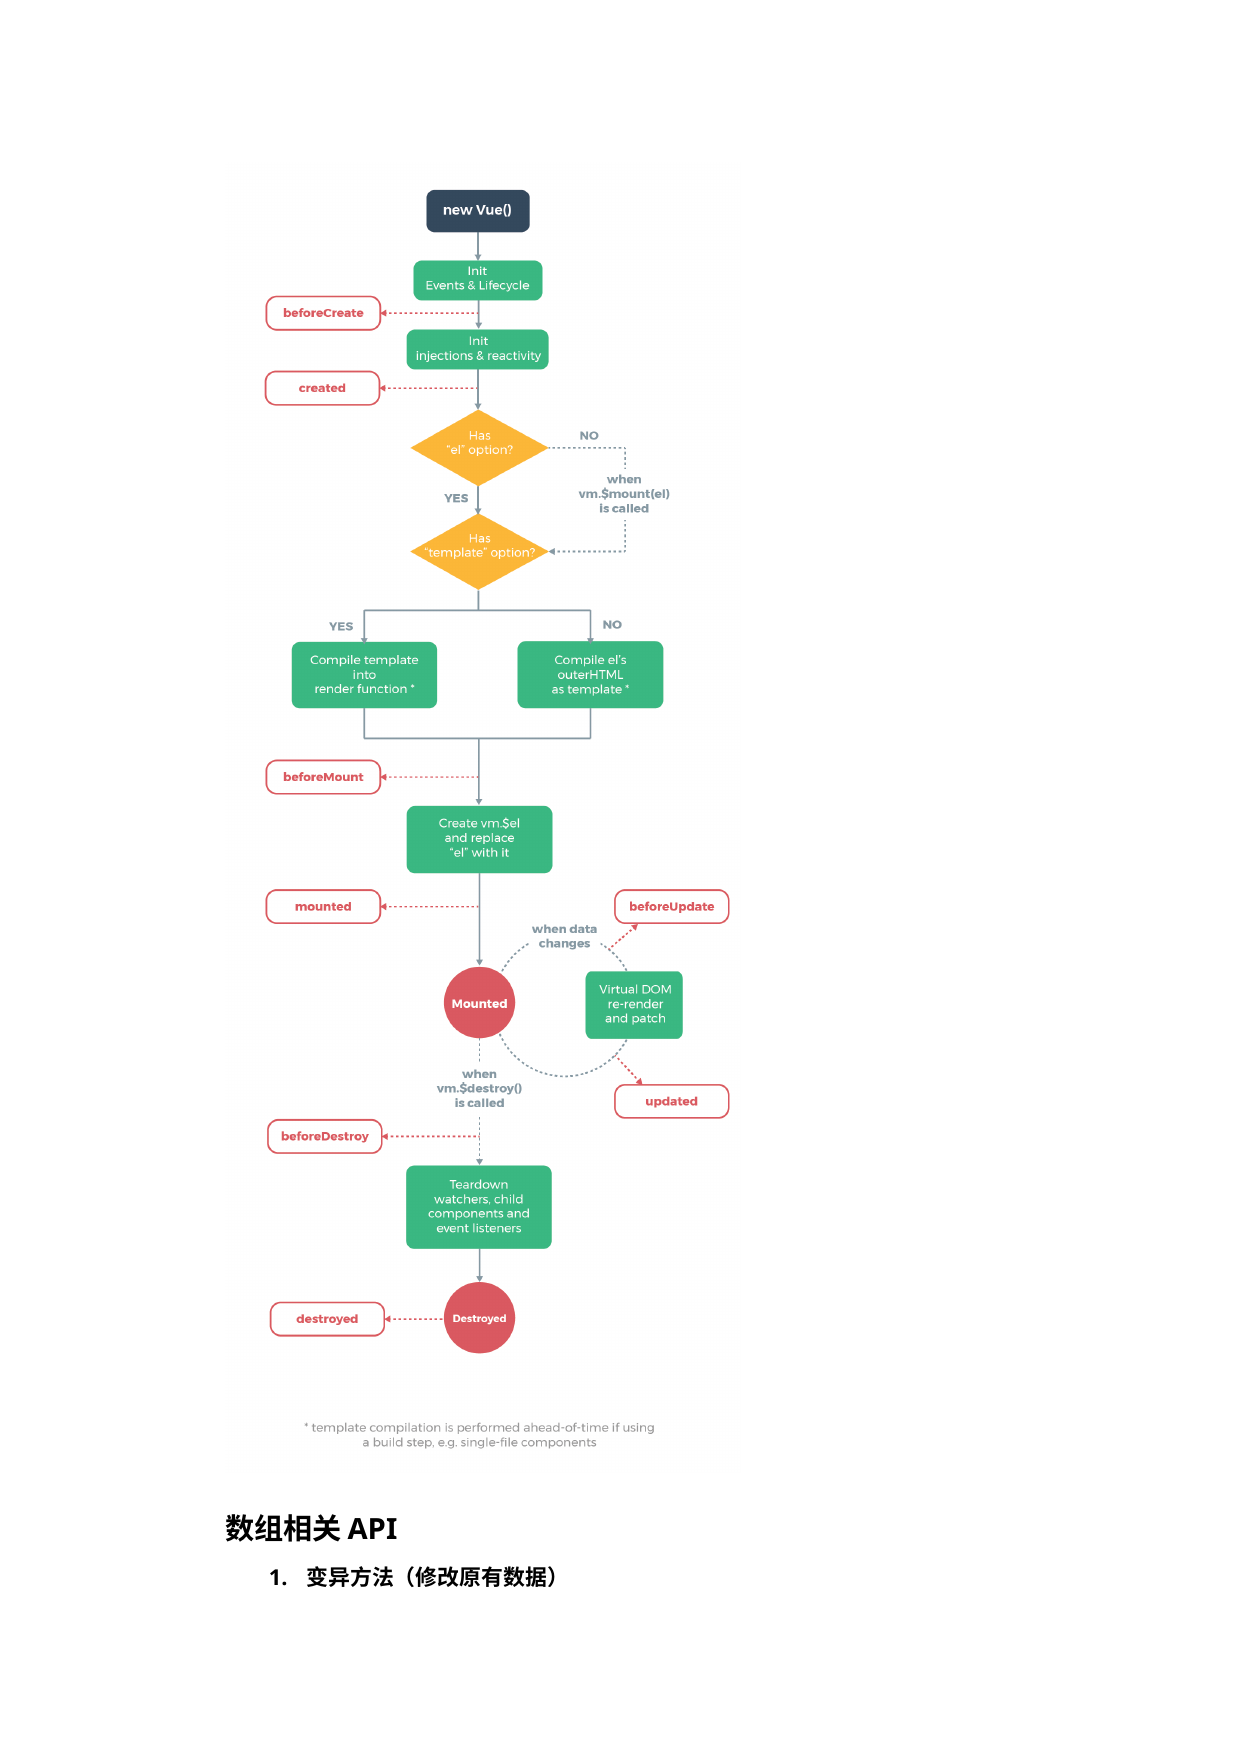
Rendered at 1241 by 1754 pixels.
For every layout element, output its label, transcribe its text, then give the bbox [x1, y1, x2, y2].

text 数组相关API [225, 1494, 1053, 1559]
list 变异方法（修改原有数据） [269, 1559, 1053, 1592]
picture [225, 162, 741, 1473]
